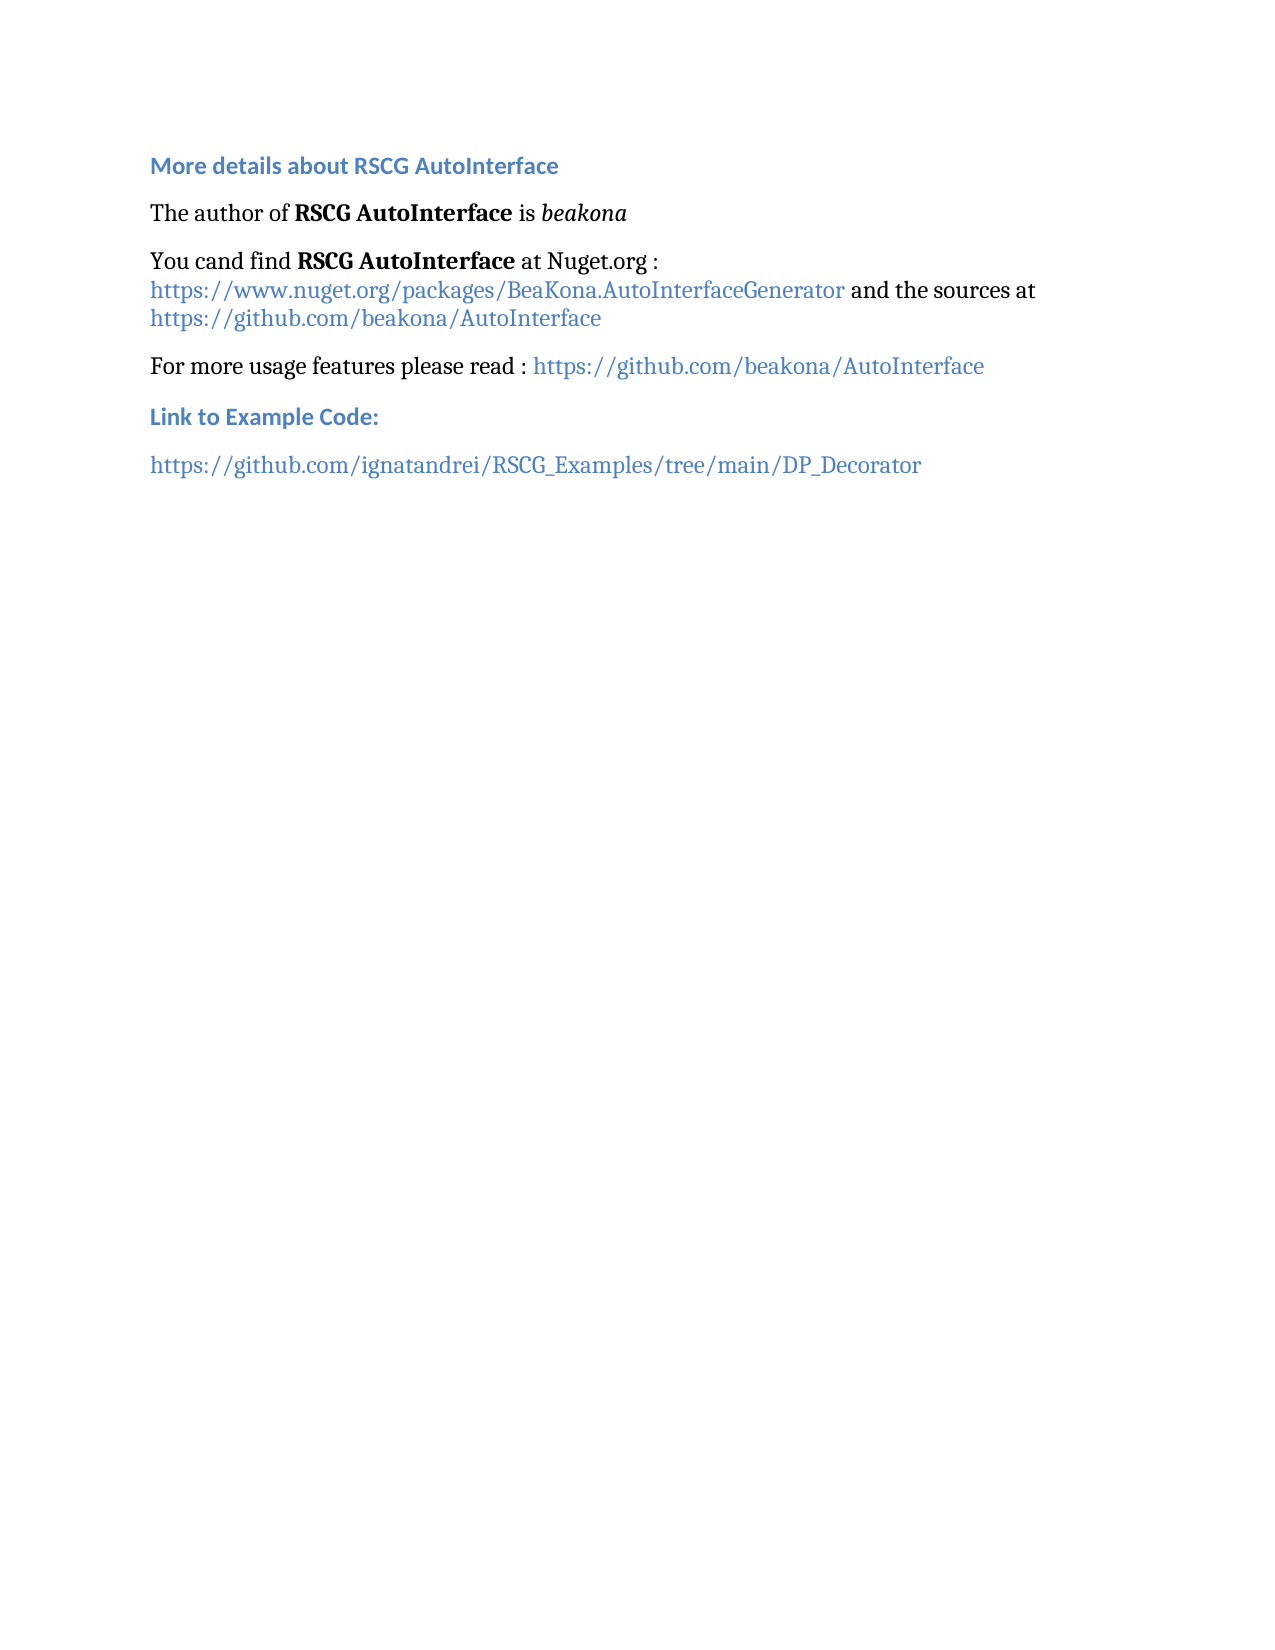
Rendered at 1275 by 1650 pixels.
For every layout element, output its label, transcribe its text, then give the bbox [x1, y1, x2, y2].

subtitle More details about RSCG AutoInterface [150, 150, 1125, 181]
subtitle Link to Example Code: [150, 401, 1125, 432]
text The author of RSCG AutoInterface is beakona [150, 199, 1125, 228]
text For more usage features please read : https://github.com/beakona/AutoInterface [150, 352, 1125, 381]
text You cand find RSCG AutoInterface at Nuget.org : https://www.nuget.org/packages/BeaKona.AutoInterfaceGenerator and the sources at https://github.com/beakona/AutoInterface [150, 247, 1125, 333]
